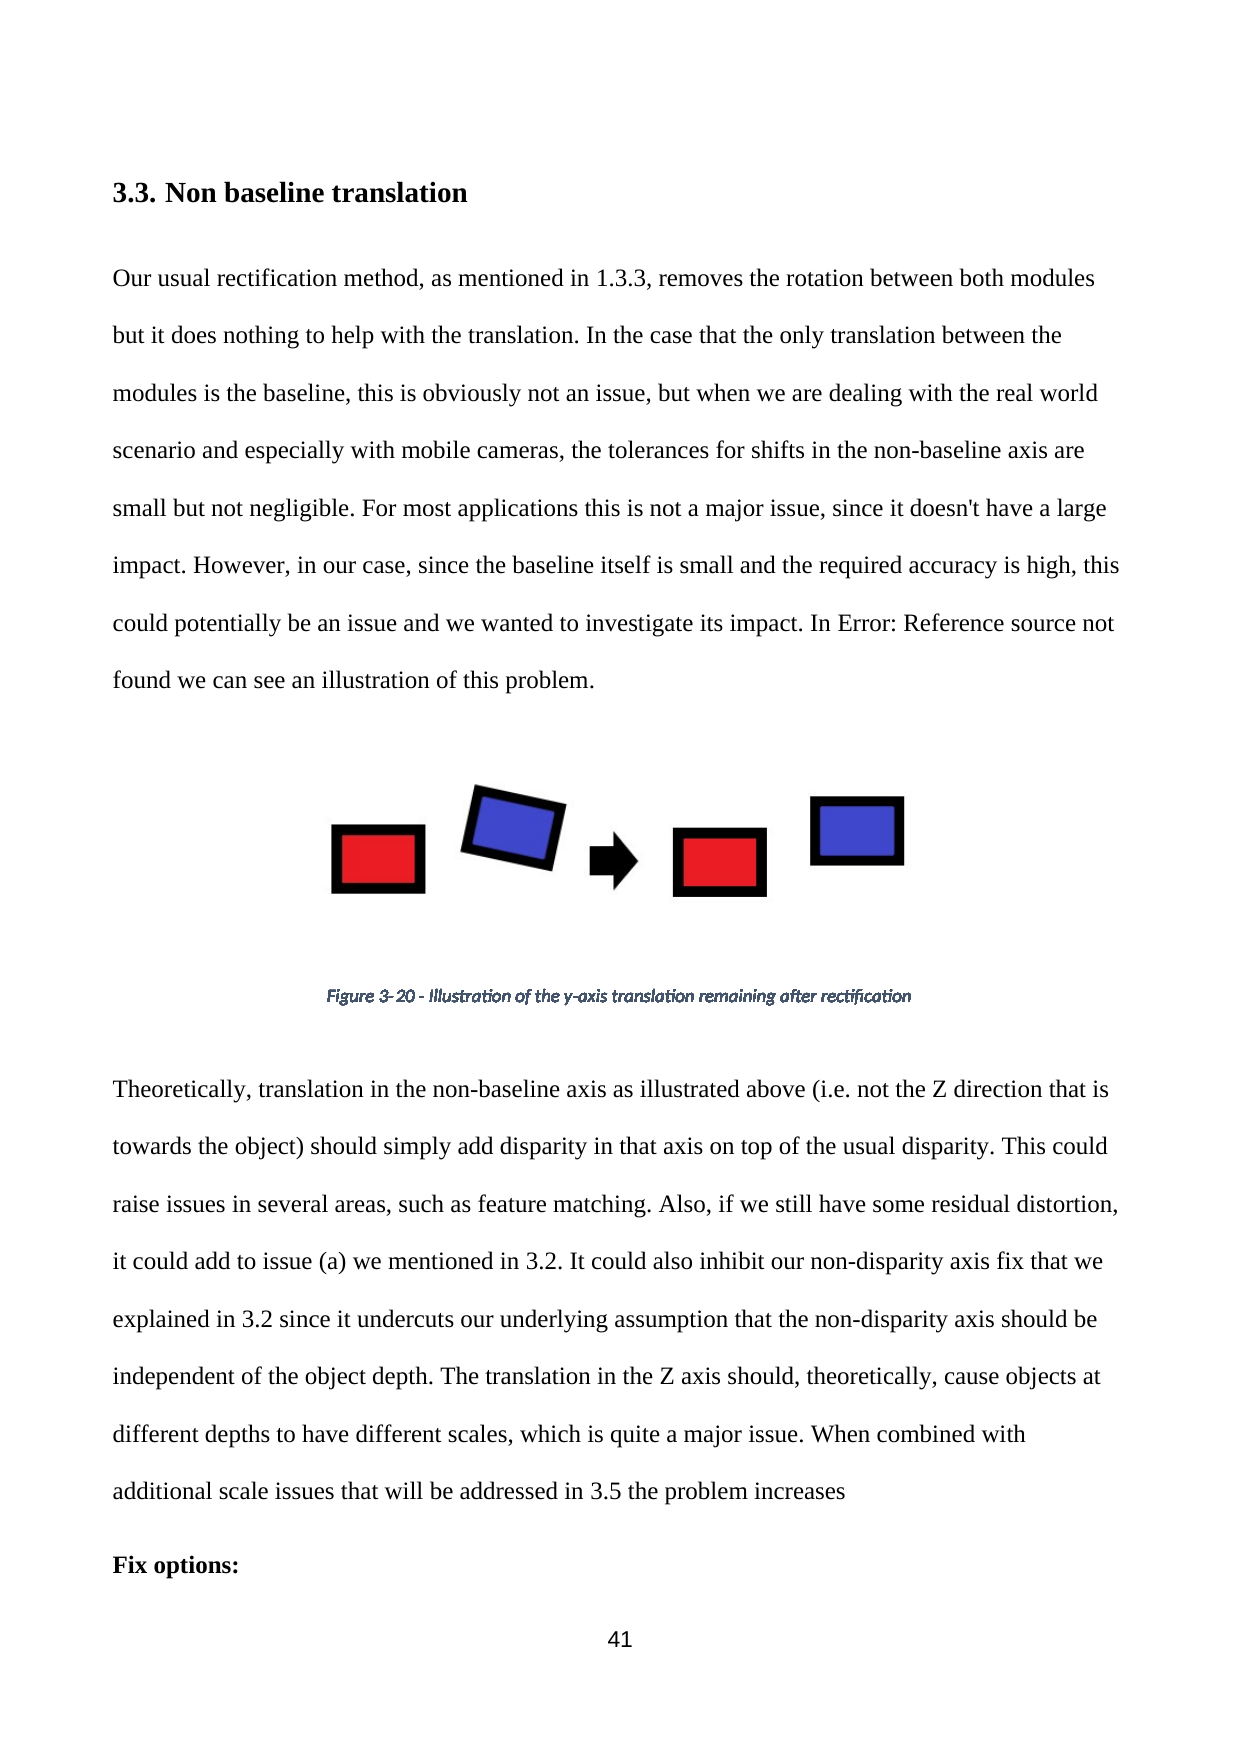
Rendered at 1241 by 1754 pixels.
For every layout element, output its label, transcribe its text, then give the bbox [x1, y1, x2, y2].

picture [272, 739, 968, 976]
text Fix options: [112, 1551, 1128, 1579]
text Our usual rectification method, as mentioned in ‎1.3.3, removes the rotation between both modules but it does nothing to help with the translation. In the case that the only translation between the modules is the baseline, this is obviously not an issue, but when we are dealing with the real world scenario and especially with mobile cameras, the tolerances for shifts in the non-baseline axis are small but not negligible. For most applications this is not a major issue, since it doesn't have a large impact. However, in our case, since the baseline itself is small and the required accuracy is high, this could potentially be an issue and we wanted to investigate its impact. In Figure ‎3-8 we can see an illustration of this problem. [112, 263, 1128, 694]
subtitle Non baseline translation [112, 175, 1128, 208]
text Theoretically, translation in the non-baseline axis as illustrated above (i.e. not the Z direction that is towards the object) should simply add disparity in that axis on top of the usual disparity. This could raise issues in several areas, such as feature matching. Also, if we still have some residual distortion, it could add to issue (a) we mentioned in ‎3.2. It could also inhibit our non-disparity axis fix that we explained in ‎3.2 since it undercuts our underlying assumption that the non-disparity axis should be independent of the object depth. The translation in the Z axis should, theoretically, cause objects at different depths to have different scales, which is quite a major issue. When combined with additional scale issues that will be addressed in ‎3.5 the problem increases [112, 1074, 1128, 1505]
